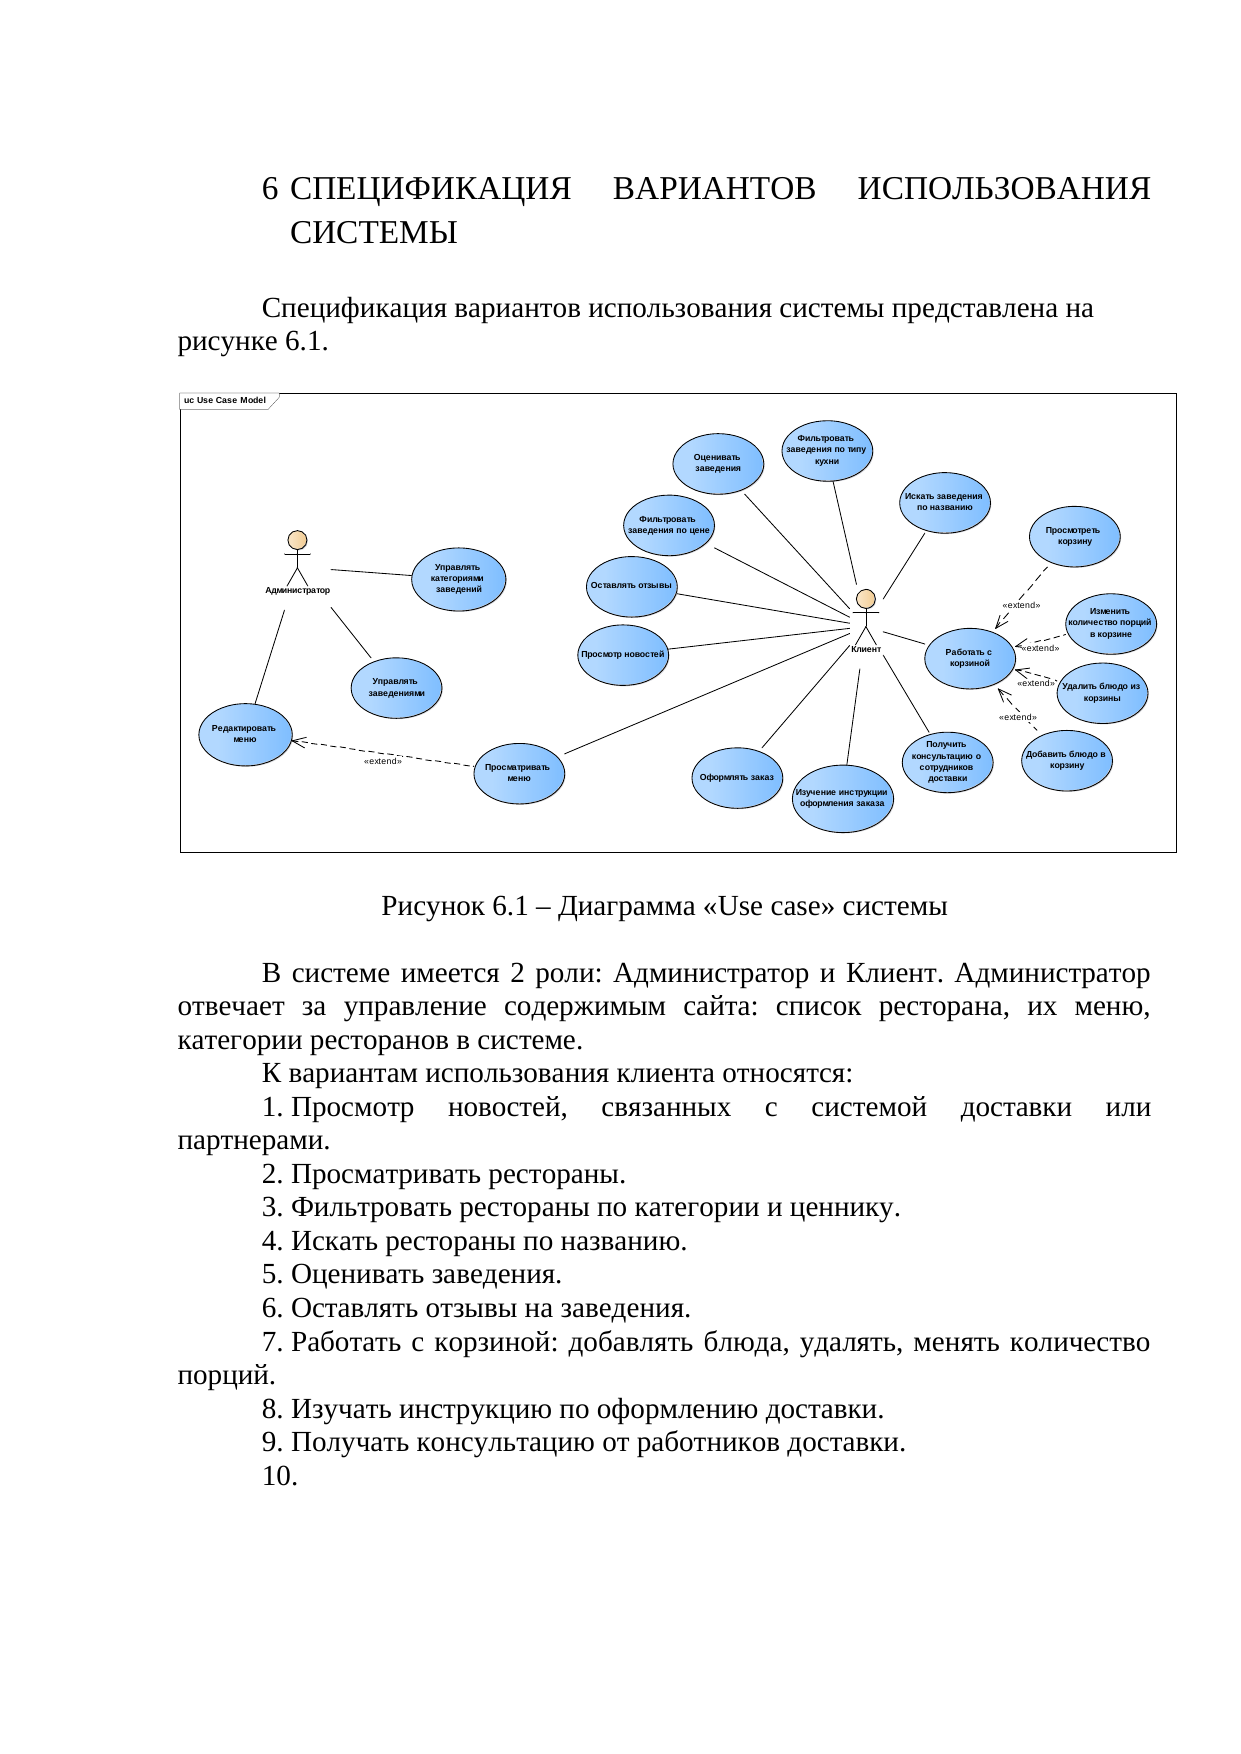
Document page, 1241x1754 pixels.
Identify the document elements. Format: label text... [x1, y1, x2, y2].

text Рисунок 6.1 – Диаграмма «Use case» системы [177, 888, 1152, 921]
list Работать с корзиной: добавлять блюда, удалять, менять количество порций. [177, 1324, 1152, 1391]
list Оставлять отзывы на заведения. [177, 1290, 1152, 1324]
text К вариантам использования клиента относятся: [177, 1055, 1152, 1089]
list Фильтровать рестораны по категории и ценнику. [177, 1189, 1152, 1223]
list Просматривать рестораны. [177, 1156, 1152, 1189]
list Просмотр новостей, связанных с системой доставки или партнерами. [177, 1089, 1152, 1156]
list Искать рестораны по названию. [177, 1223, 1152, 1257]
list Оценивать заведения. [177, 1257, 1152, 1290]
list Получать консультацию от работников доставки. [177, 1424, 1152, 1458]
subtitle СПЕЦИФИКАЦИЯ ВАРИАНТОВ ИСПОЛЬЗОВАНИЯ СИСТЕМЫ [262, 168, 1152, 251]
list Изучать инструкцию по оформлению доставки. [177, 1391, 1152, 1424]
text Спецификация вариантов использования системы представлена на рисунке 6.1. [177, 290, 1152, 357]
text В системе имеется 2 роли: Администратор и Клиент. Администратор отвечает за управление содержимым сайта: список ресторана, их меню, категории ресторанов в системе. [177, 955, 1152, 1055]
